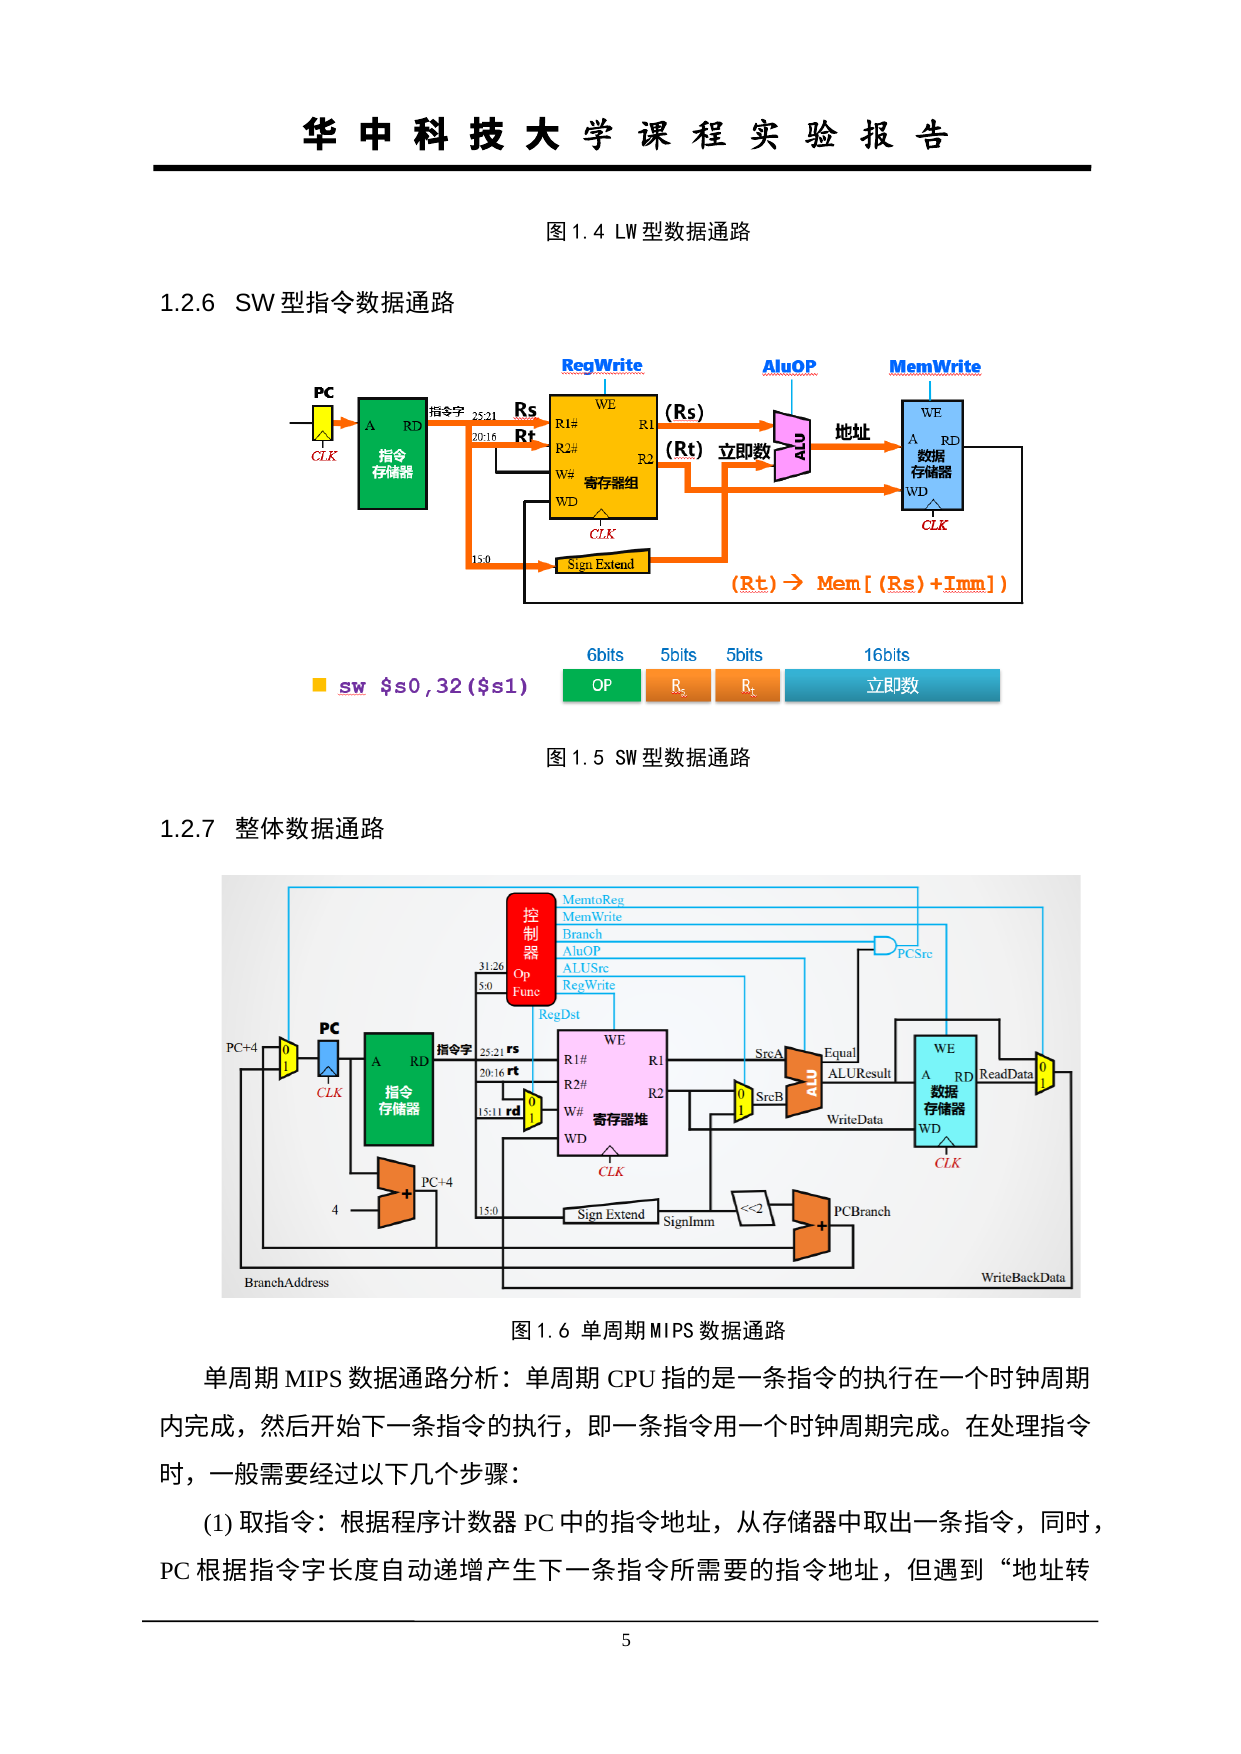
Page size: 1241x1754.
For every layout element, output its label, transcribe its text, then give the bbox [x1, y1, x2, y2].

subtitle 整体数据通路 [159, 803, 1093, 851]
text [159, 1497, 1093, 1592]
picture [266, 349, 1036, 708]
subtitle SW型指令数据通路 [159, 277, 1093, 325]
text 单周期MIPS数据通路分析：单周期CPU指的是一条指令的执行在一个时钟周期内完成，然后开始下一条指令的执行，即一条指令用一个时钟周期完成。在处理指令时，一般需要经过以下几个步骤： [159, 1353, 1093, 1497]
text 图1.4 LW型数据通路 [159, 206, 1093, 254]
text 图1.5 SW型数据通路 [159, 732, 1093, 779]
picture [221, 875, 1081, 1298]
text 图1.6 单周期MIPS数据通路 [159, 1305, 1093, 1353]
